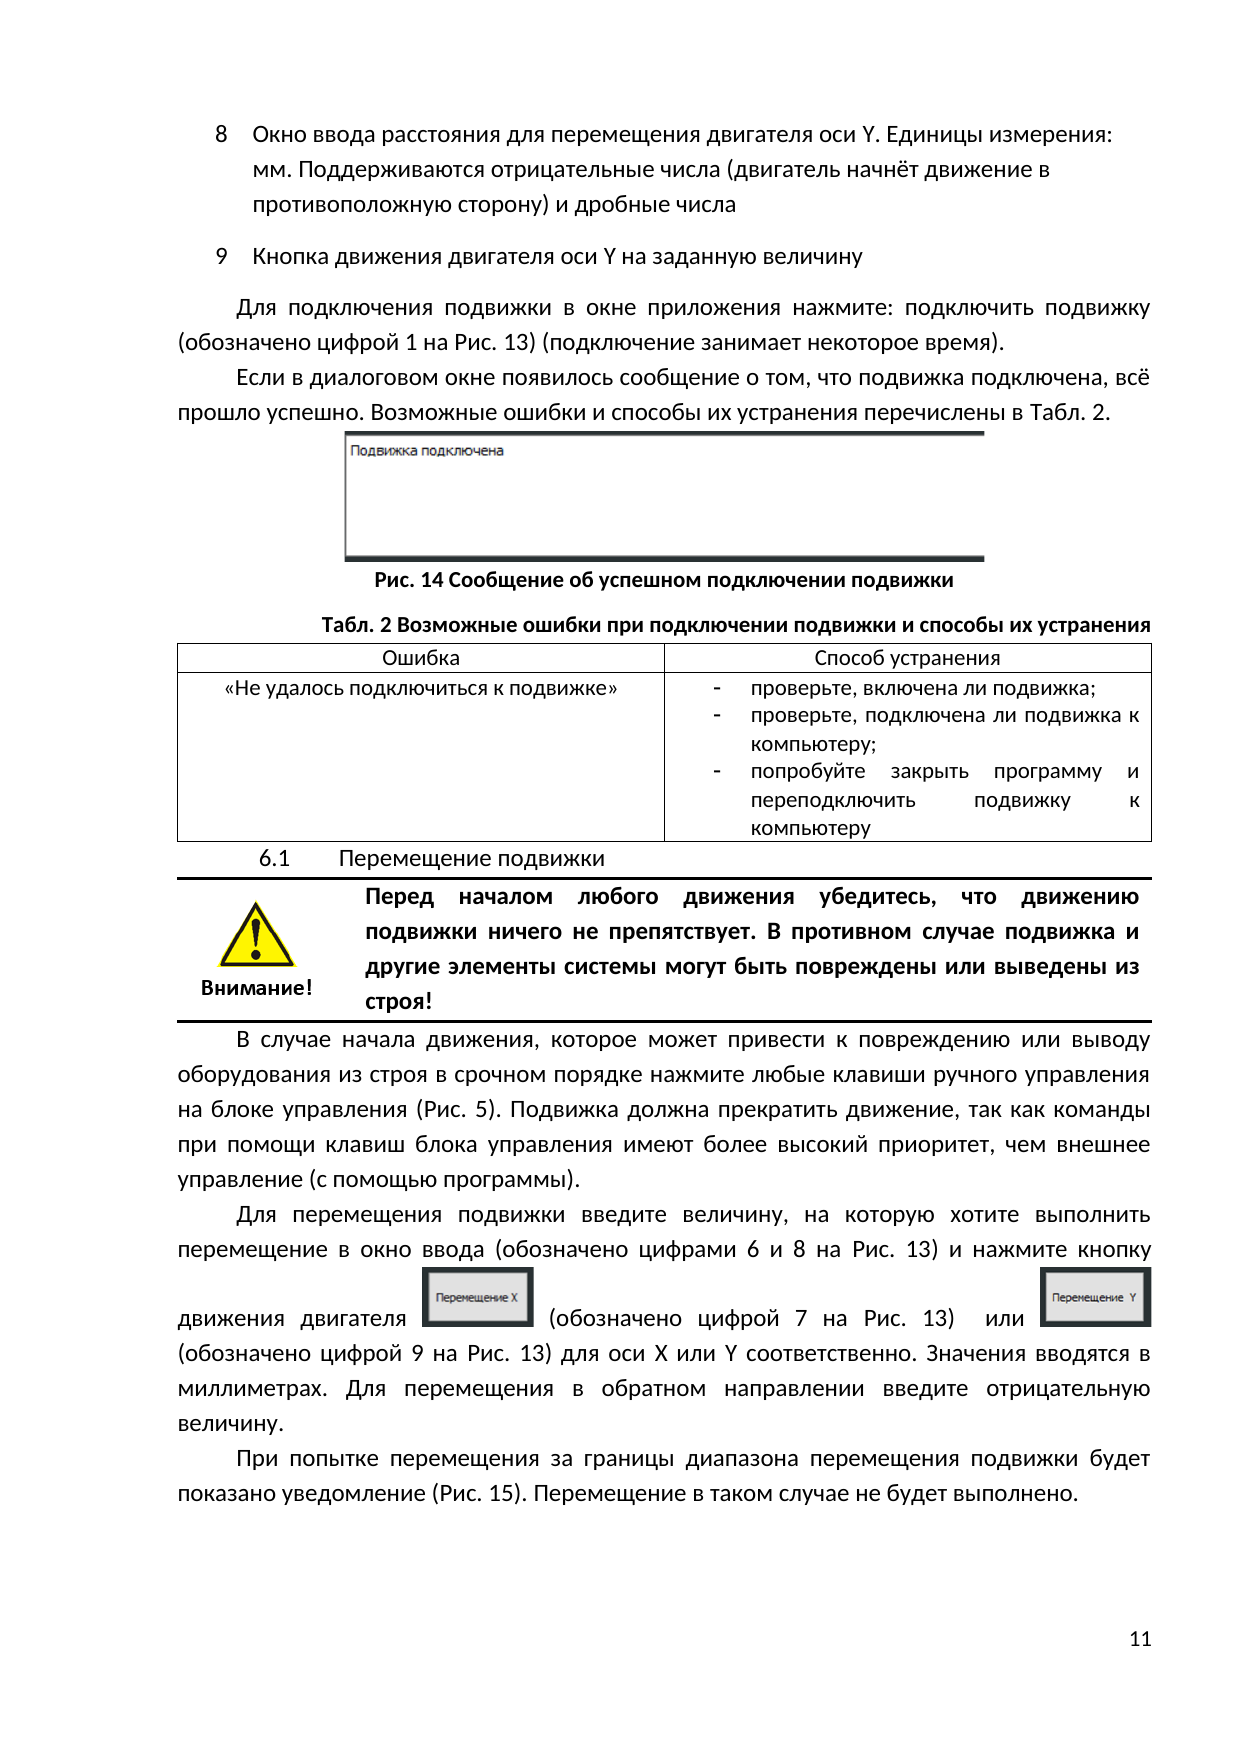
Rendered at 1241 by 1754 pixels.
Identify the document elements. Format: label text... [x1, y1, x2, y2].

table_header Ошибка [178, 644, 664, 672]
list Кнопка движения двигателя оси Y на заданную величину [215, 240, 1152, 270]
picture [1040, 1267, 1152, 1327]
text Перемещение подвижки [258, 842, 1152, 872]
text Если в диалоговом окне появилось сообщение о том, что подвижка подключена, всё прошло успешно. Возможные ошибки и способы их устранения перечислены в Табл. 2. [177, 361, 1152, 427]
table_header Способ устранения [665, 644, 1151, 672]
table_cell «Не удалось подключиться к подвижке» [178, 673, 664, 841]
text Для перемещения подвижки введите величину, на которую хотите выполнить перемещение в окно ввода (обозначено цифрами 6 и 8 на Рис. 13) и нажмите кнопку движения двигателя (обозначено цифрой 7 на Рис. 13) или (обозначено цифрой 9 на Рис. 13) для оси X или Y соответственно. Значения вводятся в миллиметрах. Для перемещения в обратном направлении введите отрицательную величину. [177, 1198, 1152, 1438]
table_header Перед началом любого движения убедитесь, что движению подвижки ничего не препятствует. В противном случае подвижка и другие элементы системы могут быть повреждены или выведены из строя! [354, 880, 1152, 1020]
text В случае начала движения, которое может привести к повреждению или выводу оборудования из строя в срочном порядке нажмите любые клавиши ручного управления на блоке управления (Рис. 5). Подвижка должна прекратить движение, так как команды при помощи клавиш блока управления имеют более высокий приоритет, чем внешнее управление (с помощью программы). [177, 1023, 1152, 1193]
text При попытке перемещения за границы диапазона перемещения подвижки будет показано уведомление (Рис. 15). Перемещение в таком случае не будет выполнено. [177, 1443, 1152, 1508]
text Для подключения подвижки в окне приложения нажмите: подключить подвижку (обозначено цифрой 1 на Рис. 13) (подключение занимает некоторое время). [177, 291, 1152, 357]
list Окно ввода расстояния для перемещения двигателя оси Y. Единицы измерения: мм. Поддерживаются отрицательные числа (двигатель начнёт движение в противоположную сторону) и дробные числа [215, 118, 1152, 219]
table_header [177, 880, 354, 1020]
text Рис. 14 Сообщение об успешном подключении подвижки [177, 566, 1152, 594]
text Табл. 2 Возможные ошибки при подключении подвижки и способы их устранения [177, 610, 1152, 638]
picture [422, 1267, 534, 1327]
picture [188, 899, 323, 1000]
picture [344, 431, 985, 562]
table_cell проверьте, включена ли подвижка; проверьте, подключена ли подвижка к компьютеру; попробуйте закрыть программу и переподключить подвижку к компьютеру [665, 673, 1151, 841]
